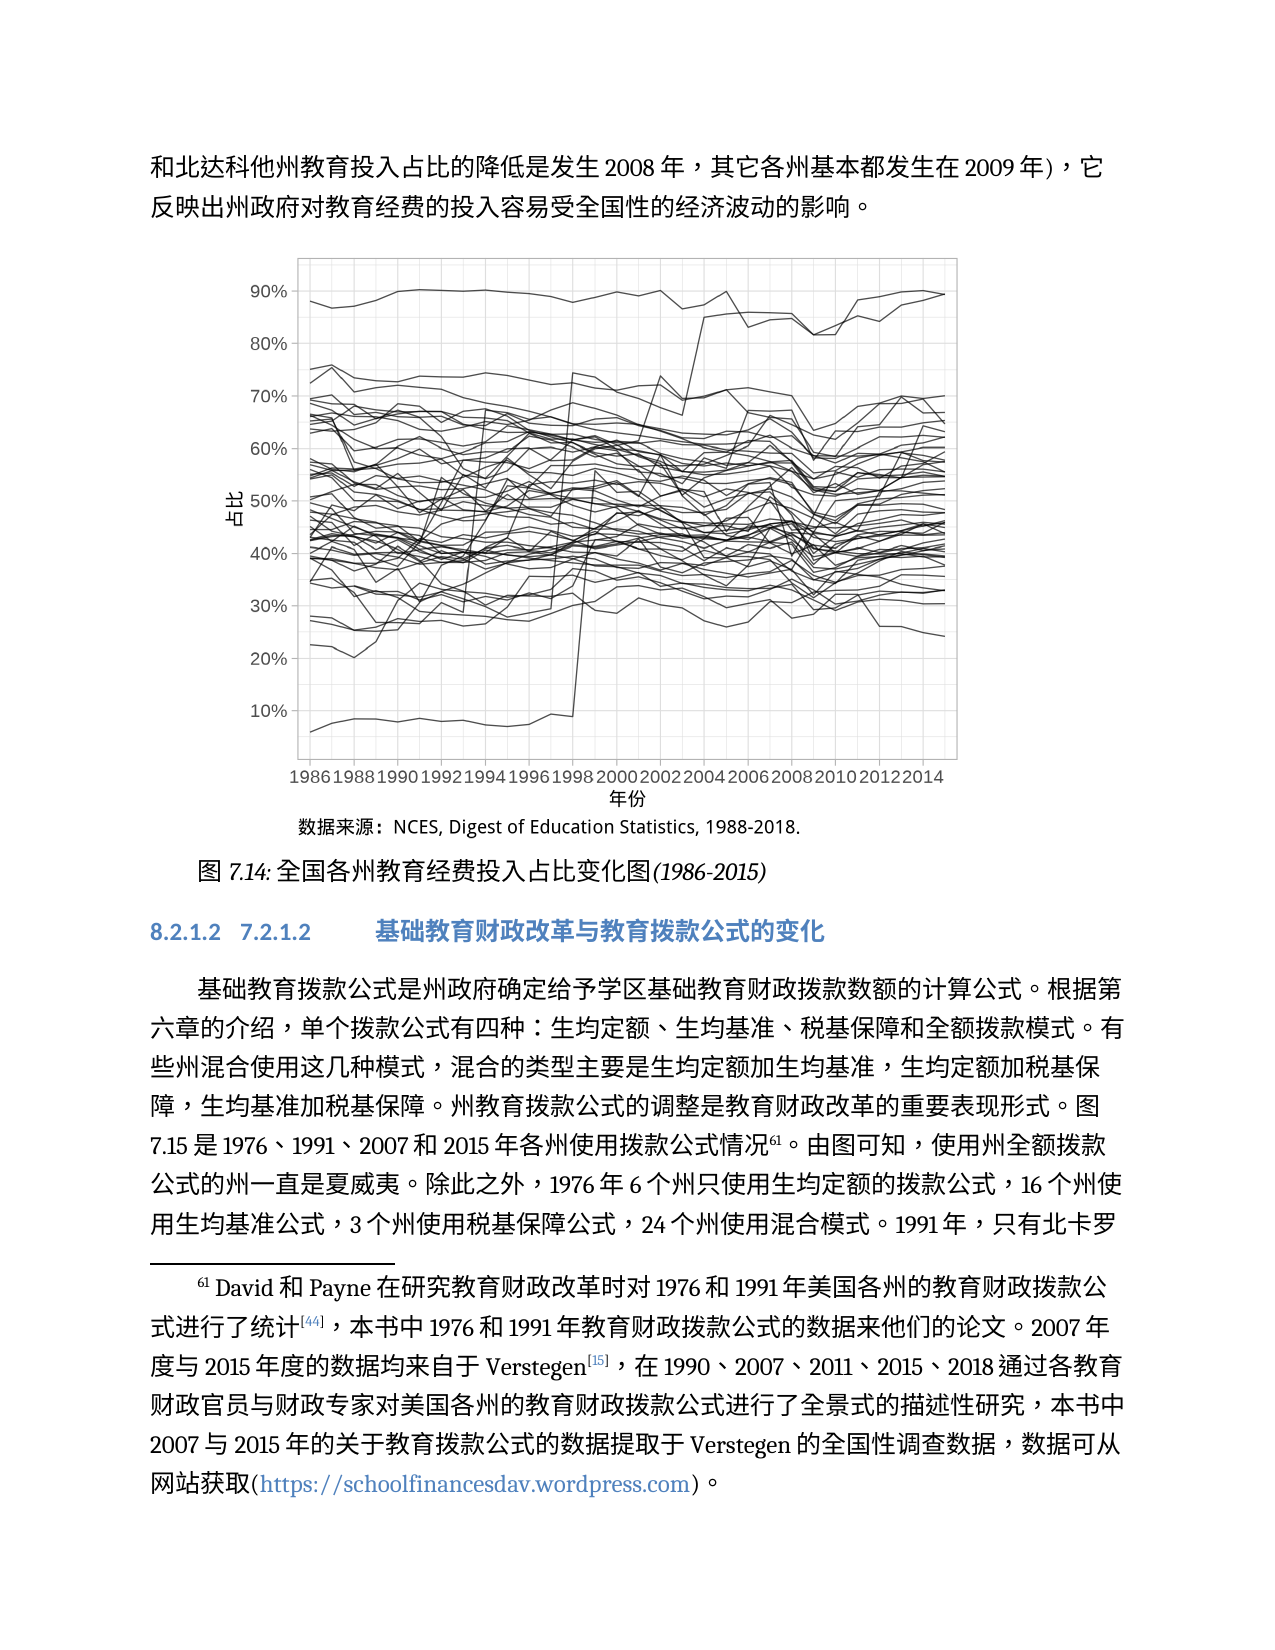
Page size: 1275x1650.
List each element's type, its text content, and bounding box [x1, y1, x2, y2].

text 图 7.14: 全国各州教育经费投入占比变化图(1986-2015) [150, 853, 1125, 887]
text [150, 150, 1125, 223]
subtitle 7.2.1.2 基础教育财政改革与教育拨款公式的变化 [150, 913, 1125, 947]
picture [216, 247, 969, 849]
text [150, 971, 1125, 1240]
